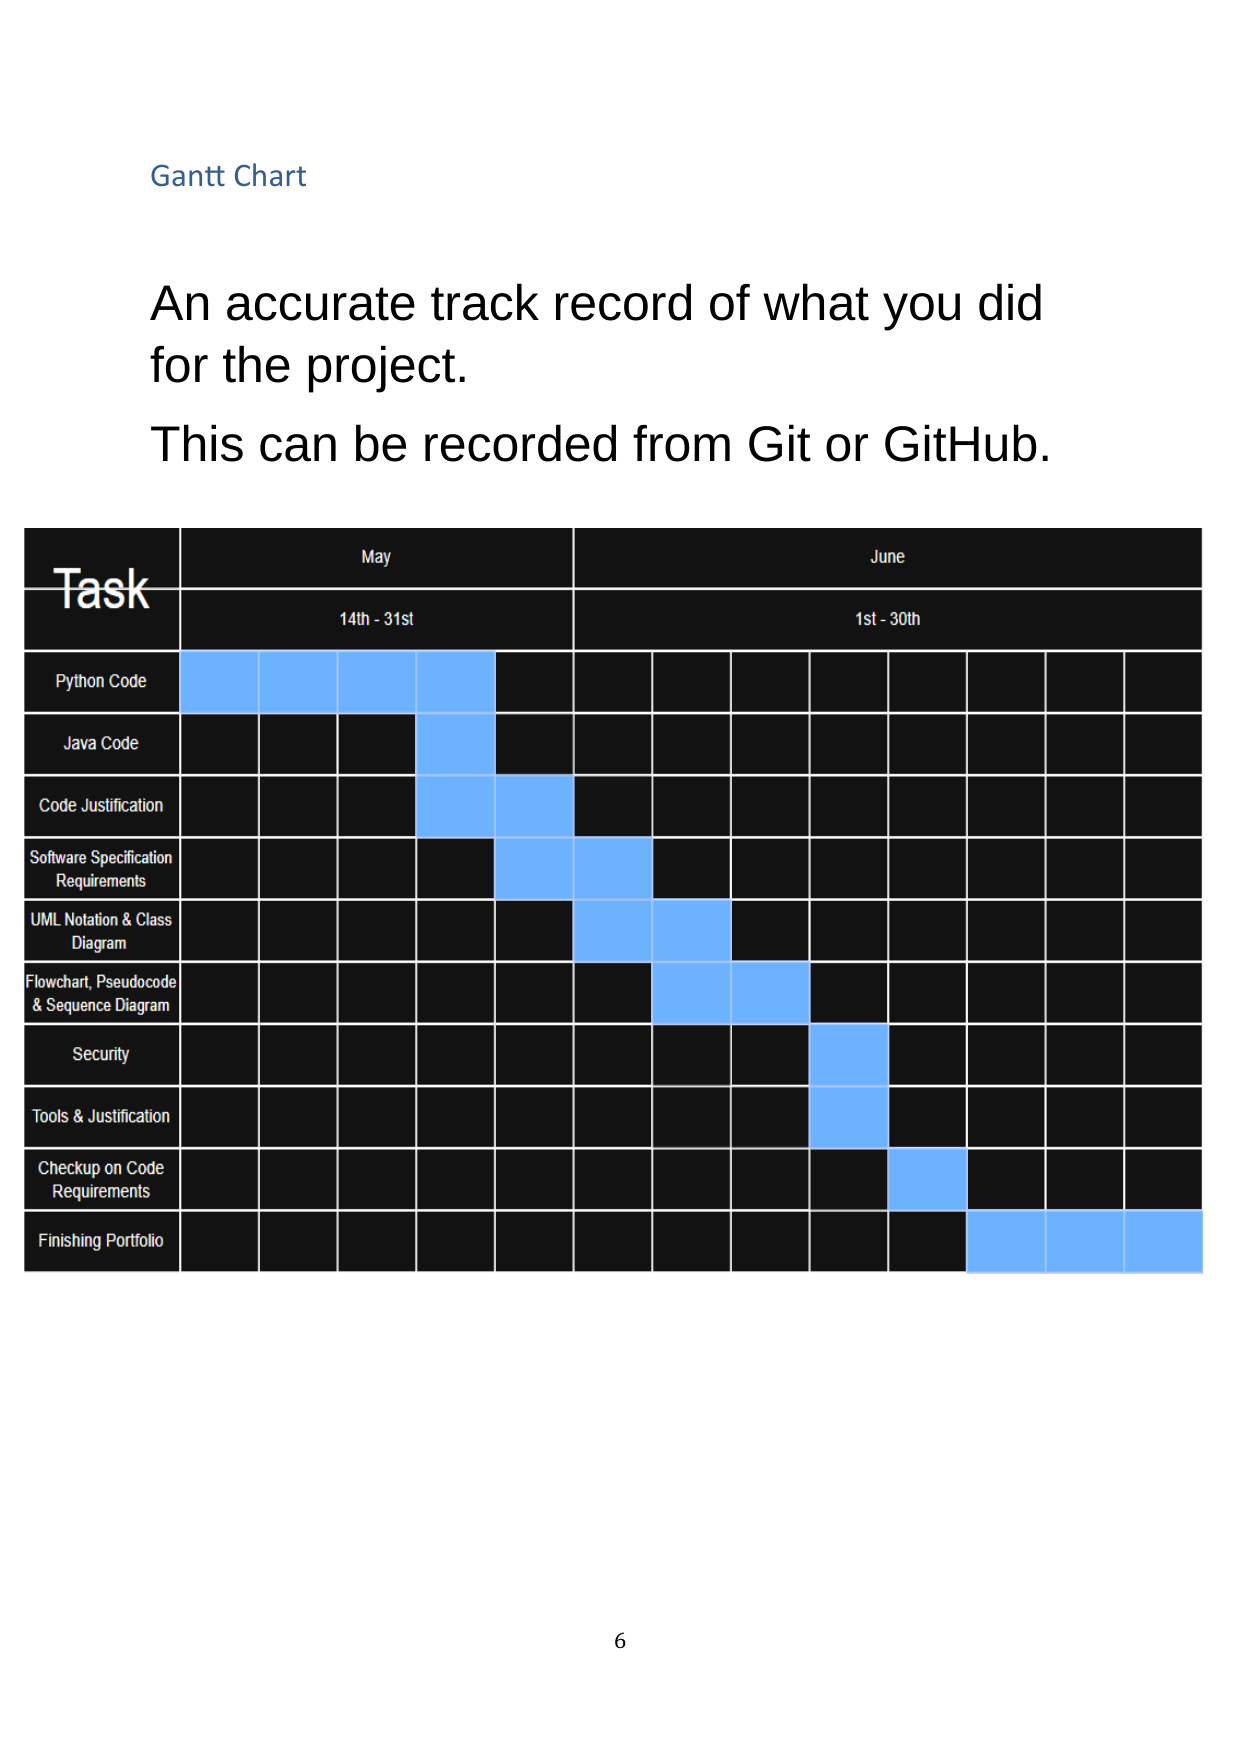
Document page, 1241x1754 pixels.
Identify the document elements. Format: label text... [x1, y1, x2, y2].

picture [24, 528, 1204, 1274]
text This can be recorded from Git or GitHub. [150, 414, 1090, 472]
subtitle Gantt Chart [150, 154, 1090, 195]
text An accurate track record of what you did for the project. [150, 274, 1090, 393]
